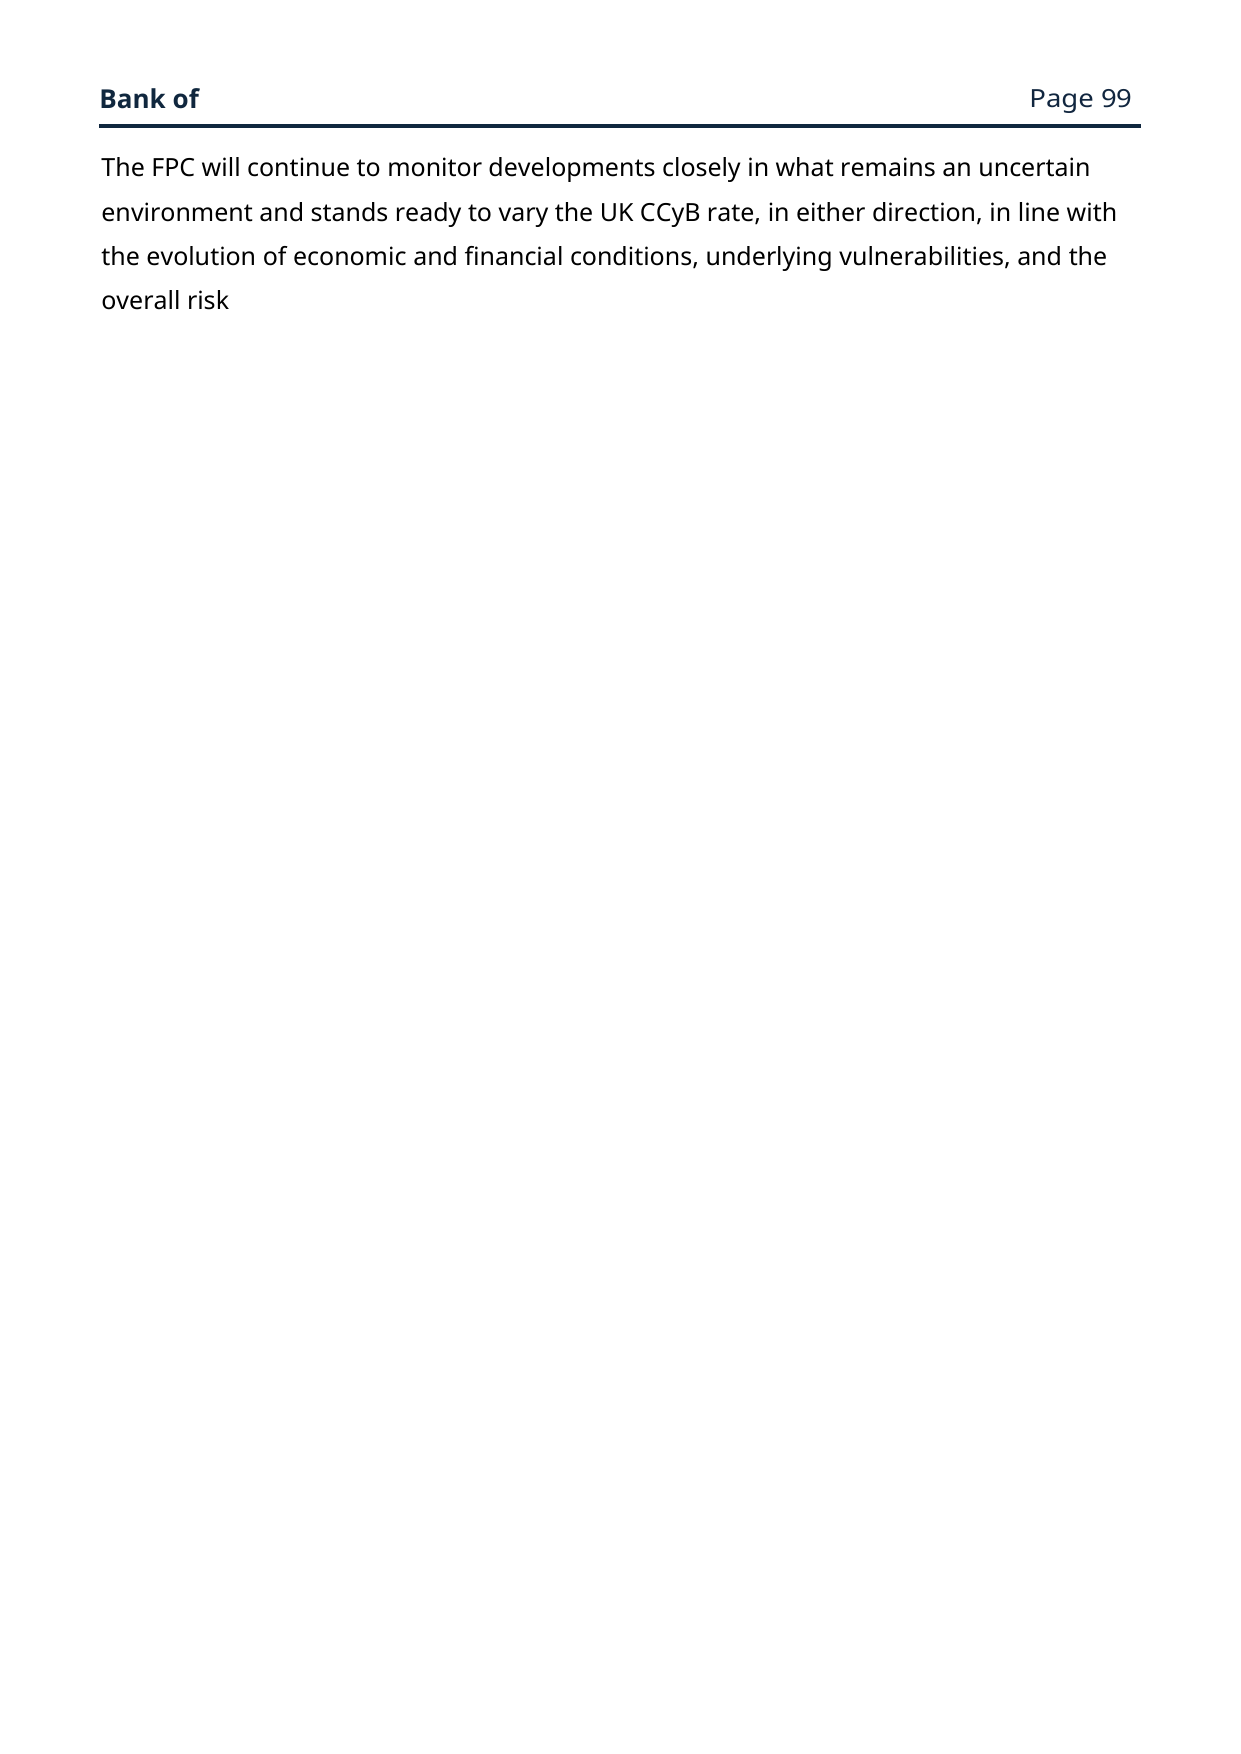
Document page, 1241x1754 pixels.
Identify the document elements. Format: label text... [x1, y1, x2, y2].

text The FPC will continue to monitor developments closely in what remains an uncertain environment and stands ready to vary the UK CCyB rate, in either direction, in line with the evolution of economic and financial conditions, underlying vulnerabilities, and the overall risk [101, 150, 1152, 317]
